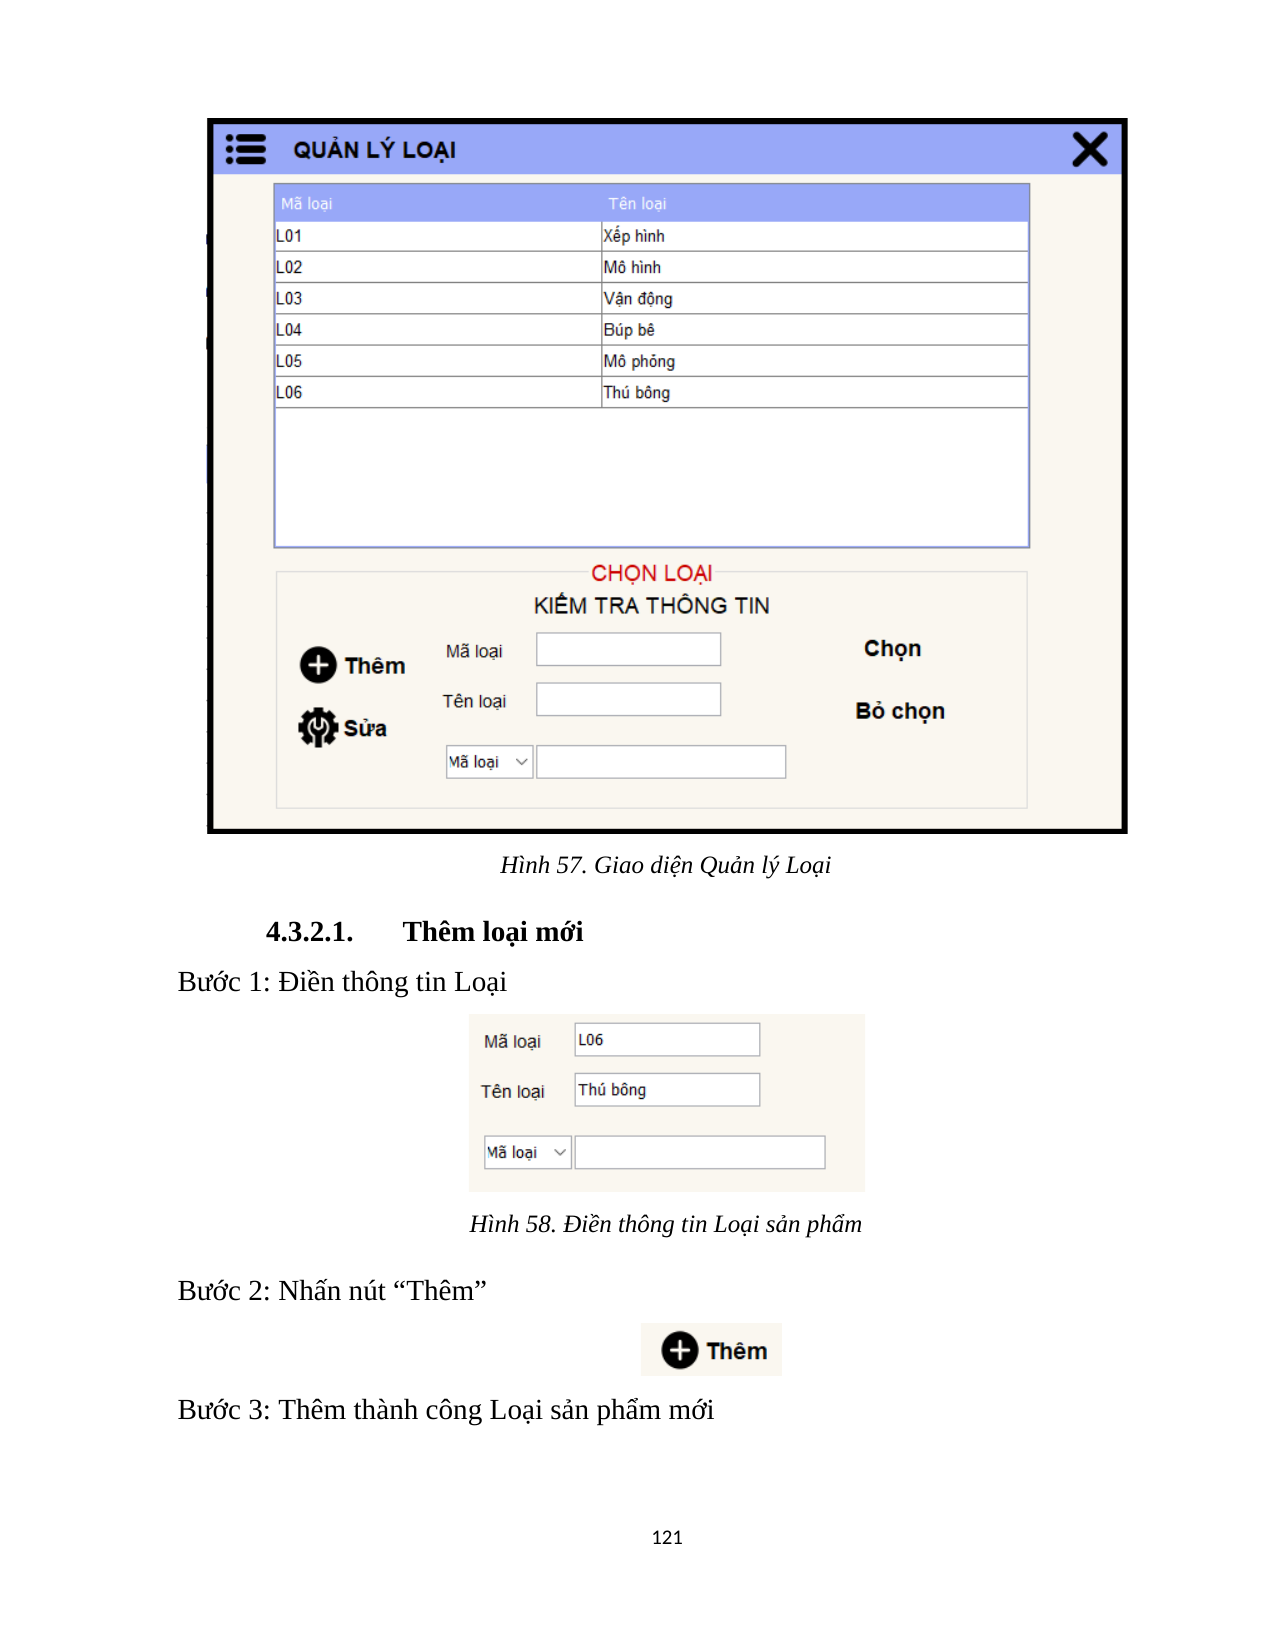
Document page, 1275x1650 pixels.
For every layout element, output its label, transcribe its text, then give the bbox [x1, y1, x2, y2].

picture [468, 1014, 866, 1192]
list Bước 3: Thêm thành công Loại sản phẩm mới [177, 1392, 1157, 1426]
picture [206, 118, 1128, 834]
text Bước 1: Điền thông tin Loại [177, 964, 1157, 998]
picture [640, 1323, 782, 1376]
text Bước 2: Nhấn nút “Thêm” [177, 1273, 1157, 1306]
text Thêm loại mới [266, 914, 1157, 947]
